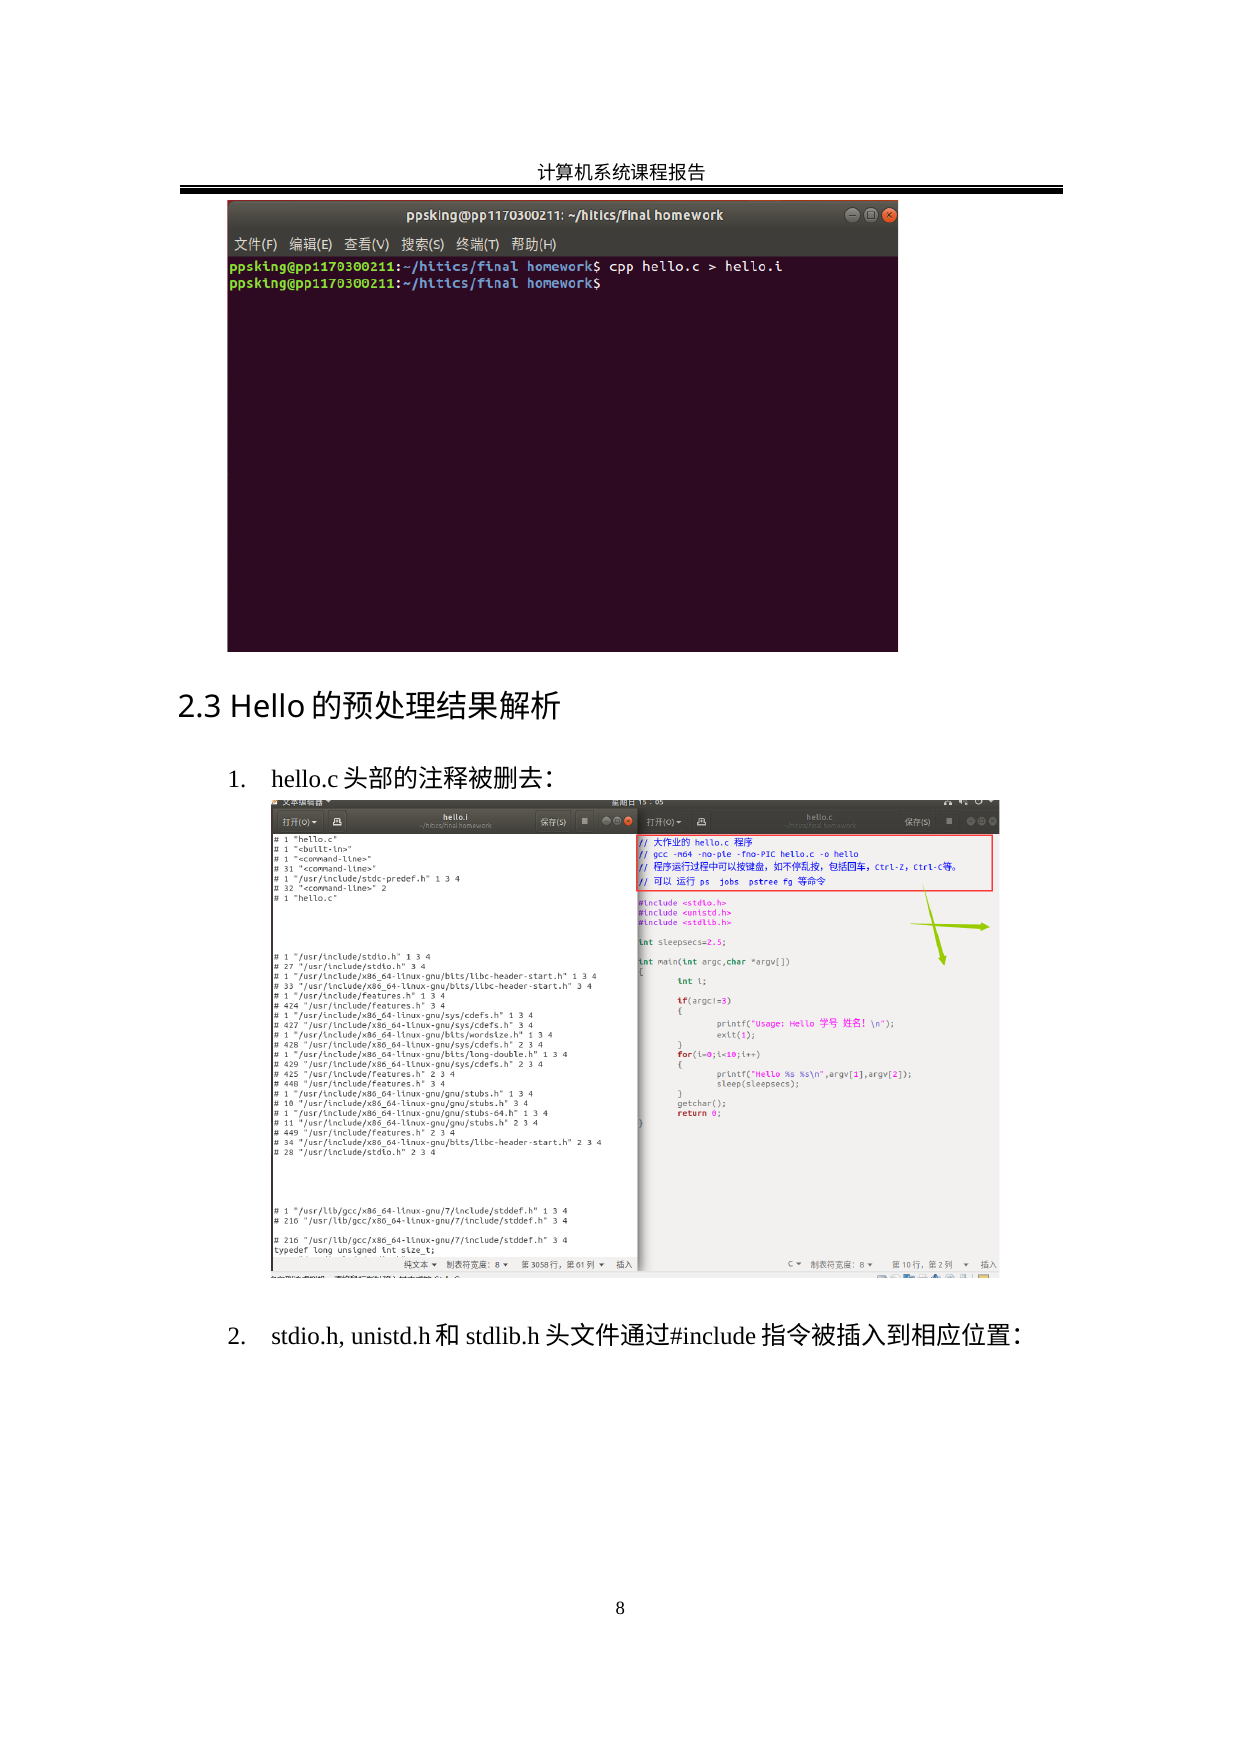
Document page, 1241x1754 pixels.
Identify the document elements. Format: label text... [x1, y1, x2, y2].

subtitle 2.3 Hello的预处理结果解析 [177, 681, 1063, 726]
list stdio.h, unistd.h和stdlib.h头文件通过#include指令被插入到相应位置： [227, 1315, 1063, 1351]
list hello.c头部的注释被删去： [227, 758, 1063, 794]
picture [271, 800, 1000, 1278]
picture [227, 200, 899, 652]
